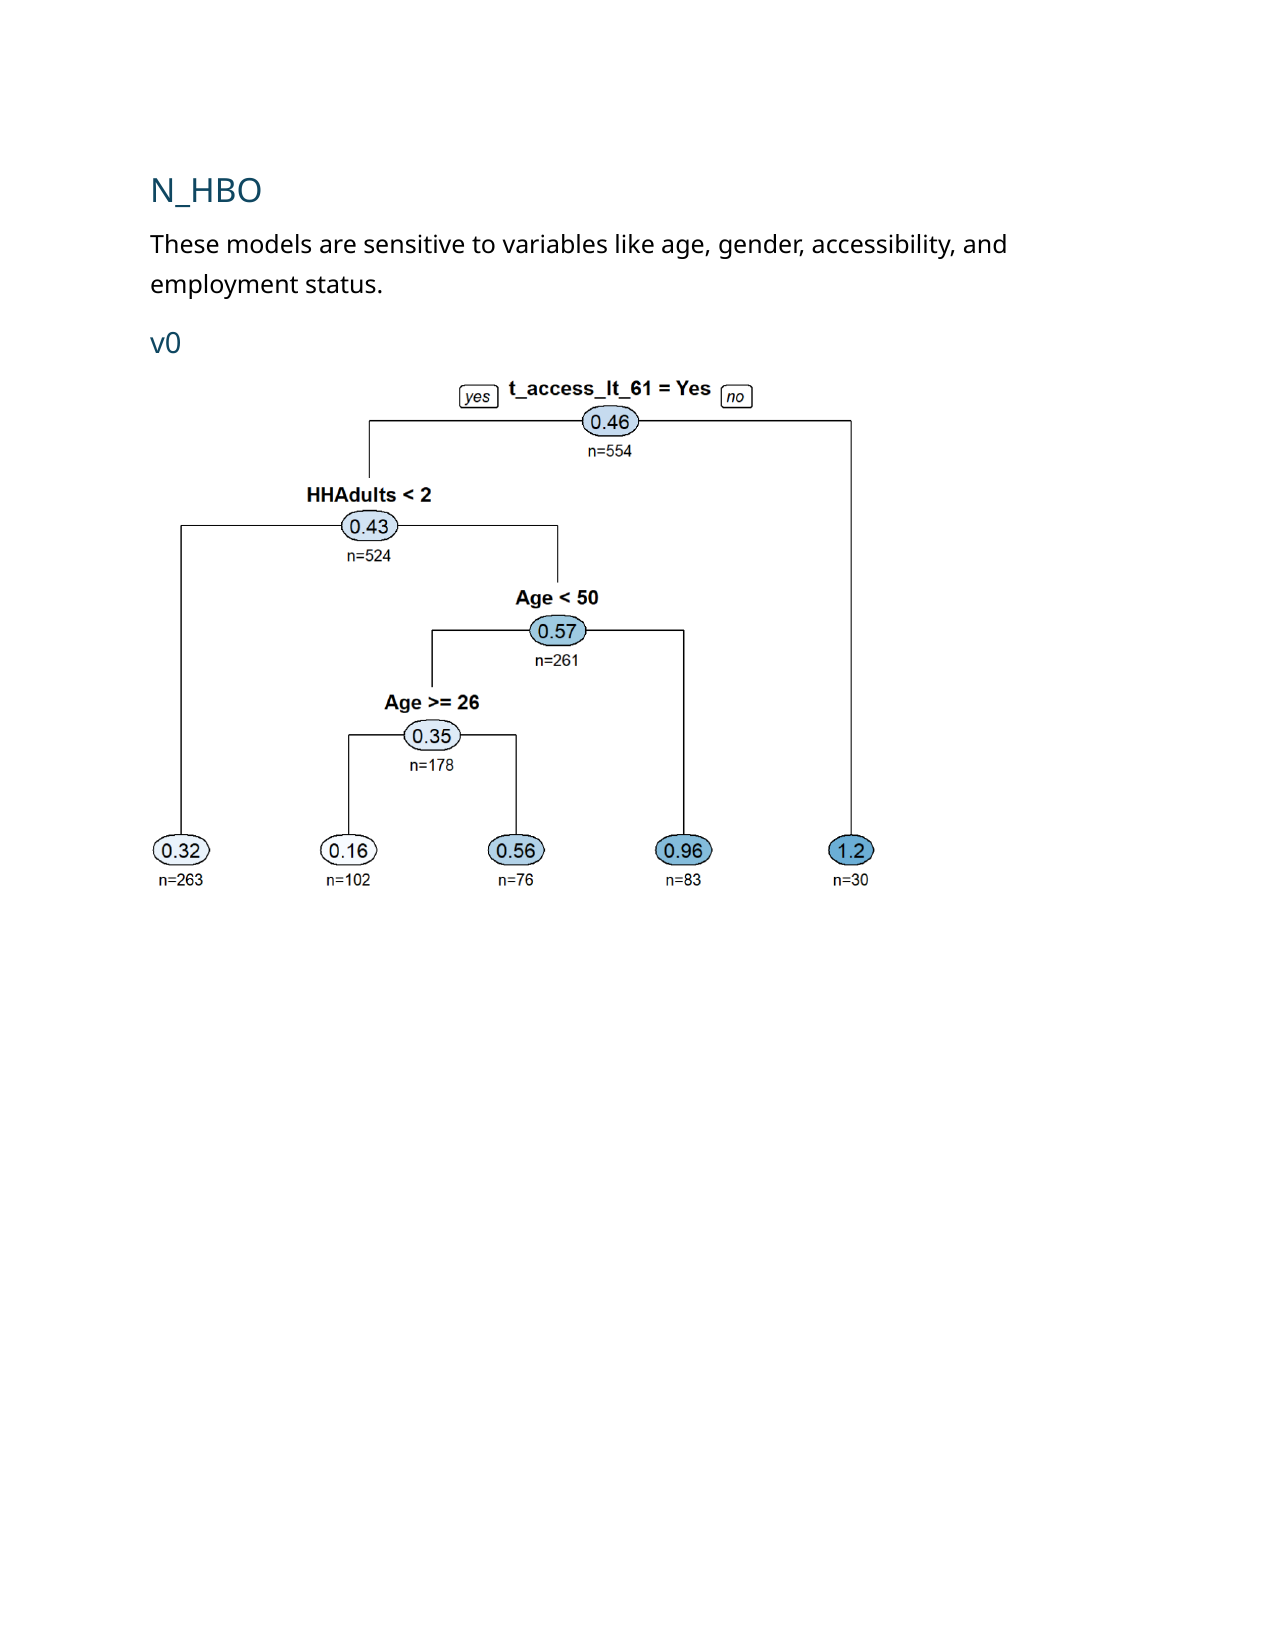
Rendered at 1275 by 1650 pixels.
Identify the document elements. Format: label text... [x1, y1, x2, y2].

subtitle v0 [150, 322, 1125, 362]
subtitle N_HBO [150, 167, 1125, 212]
picture [150, 376, 881, 895]
text These models are sensitive to variables like age, gender, accessibility, and employment status. [150, 227, 1125, 300]
